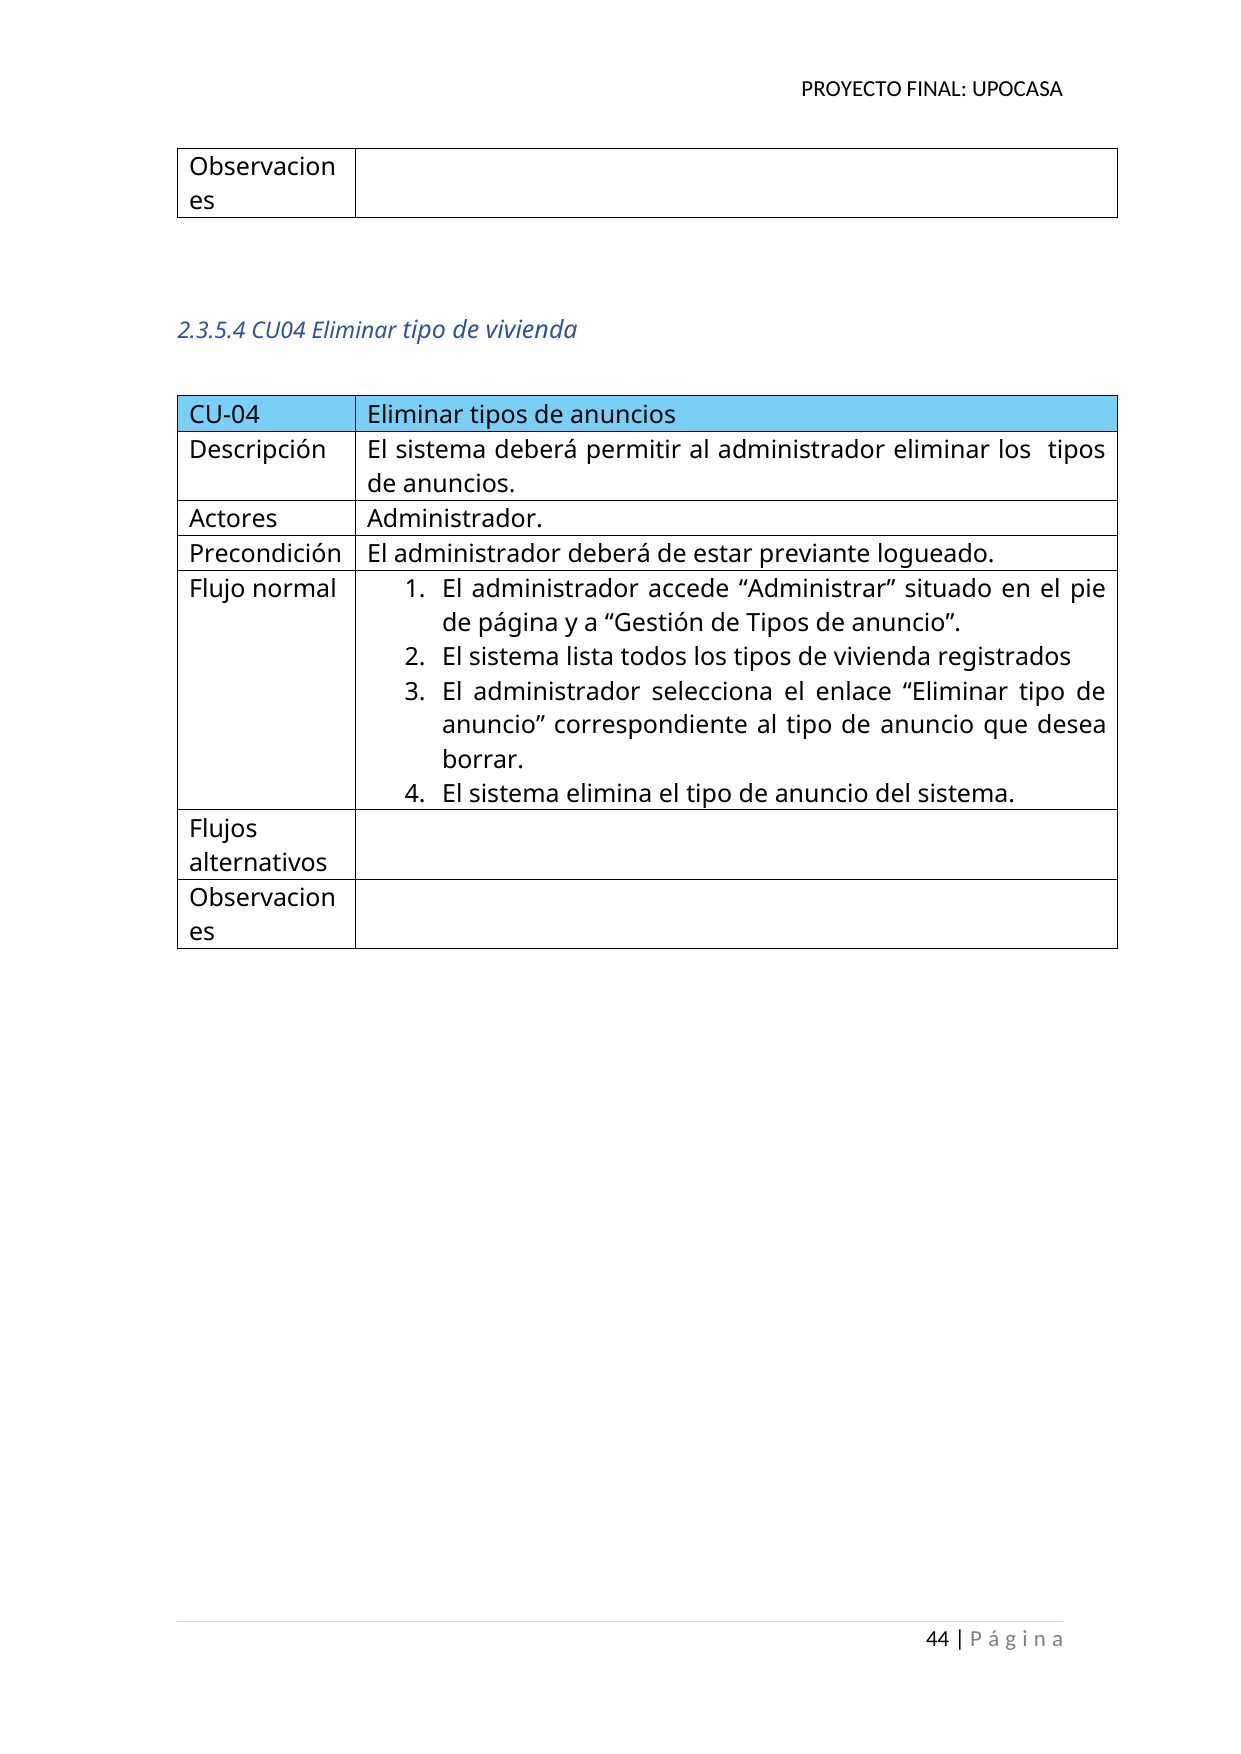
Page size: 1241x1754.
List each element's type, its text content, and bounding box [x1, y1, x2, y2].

table_cell Descripción [178, 432, 355, 500]
table_cell [356, 810, 1117, 878]
table_cell El sistema deberá permitir al administrador eliminar los tipos de anuncios. [356, 432, 1117, 500]
table_header CU-04 [178, 396, 355, 431]
table_header Eliminar tipos de anuncios [356, 396, 1117, 431]
table_cell [356, 149, 1117, 217]
table_cell Observaciones [178, 880, 355, 948]
table_cell El administrador accede “Administrar” situado en el pie de página y a “Gestión de Tipos de anuncio”. El sistema lista todos los tipos de vivienda registrados El administrador selecciona el enlace “Eliminar tipo de anuncio” correspondiente al tipo de anuncio que desea borrar. El sistema elimina el tipo de anuncio del sistema. [356, 571, 1117, 809]
table_cell El administrador deberá de estar previante logueado. [356, 536, 1117, 570]
table_cell Flujo normal [178, 571, 355, 809]
table_cell Flujos alternativos [178, 810, 355, 878]
table_cell Administrador. [356, 501, 1117, 535]
subtitle 2.3.5.4 CU04 Eliminar tipo de vivienda [177, 312, 1063, 346]
table_cell Actores [178, 501, 355, 535]
table_cell Precondición [178, 536, 355, 570]
table_cell [356, 880, 1117, 948]
table_cell Observaciones [178, 149, 355, 217]
